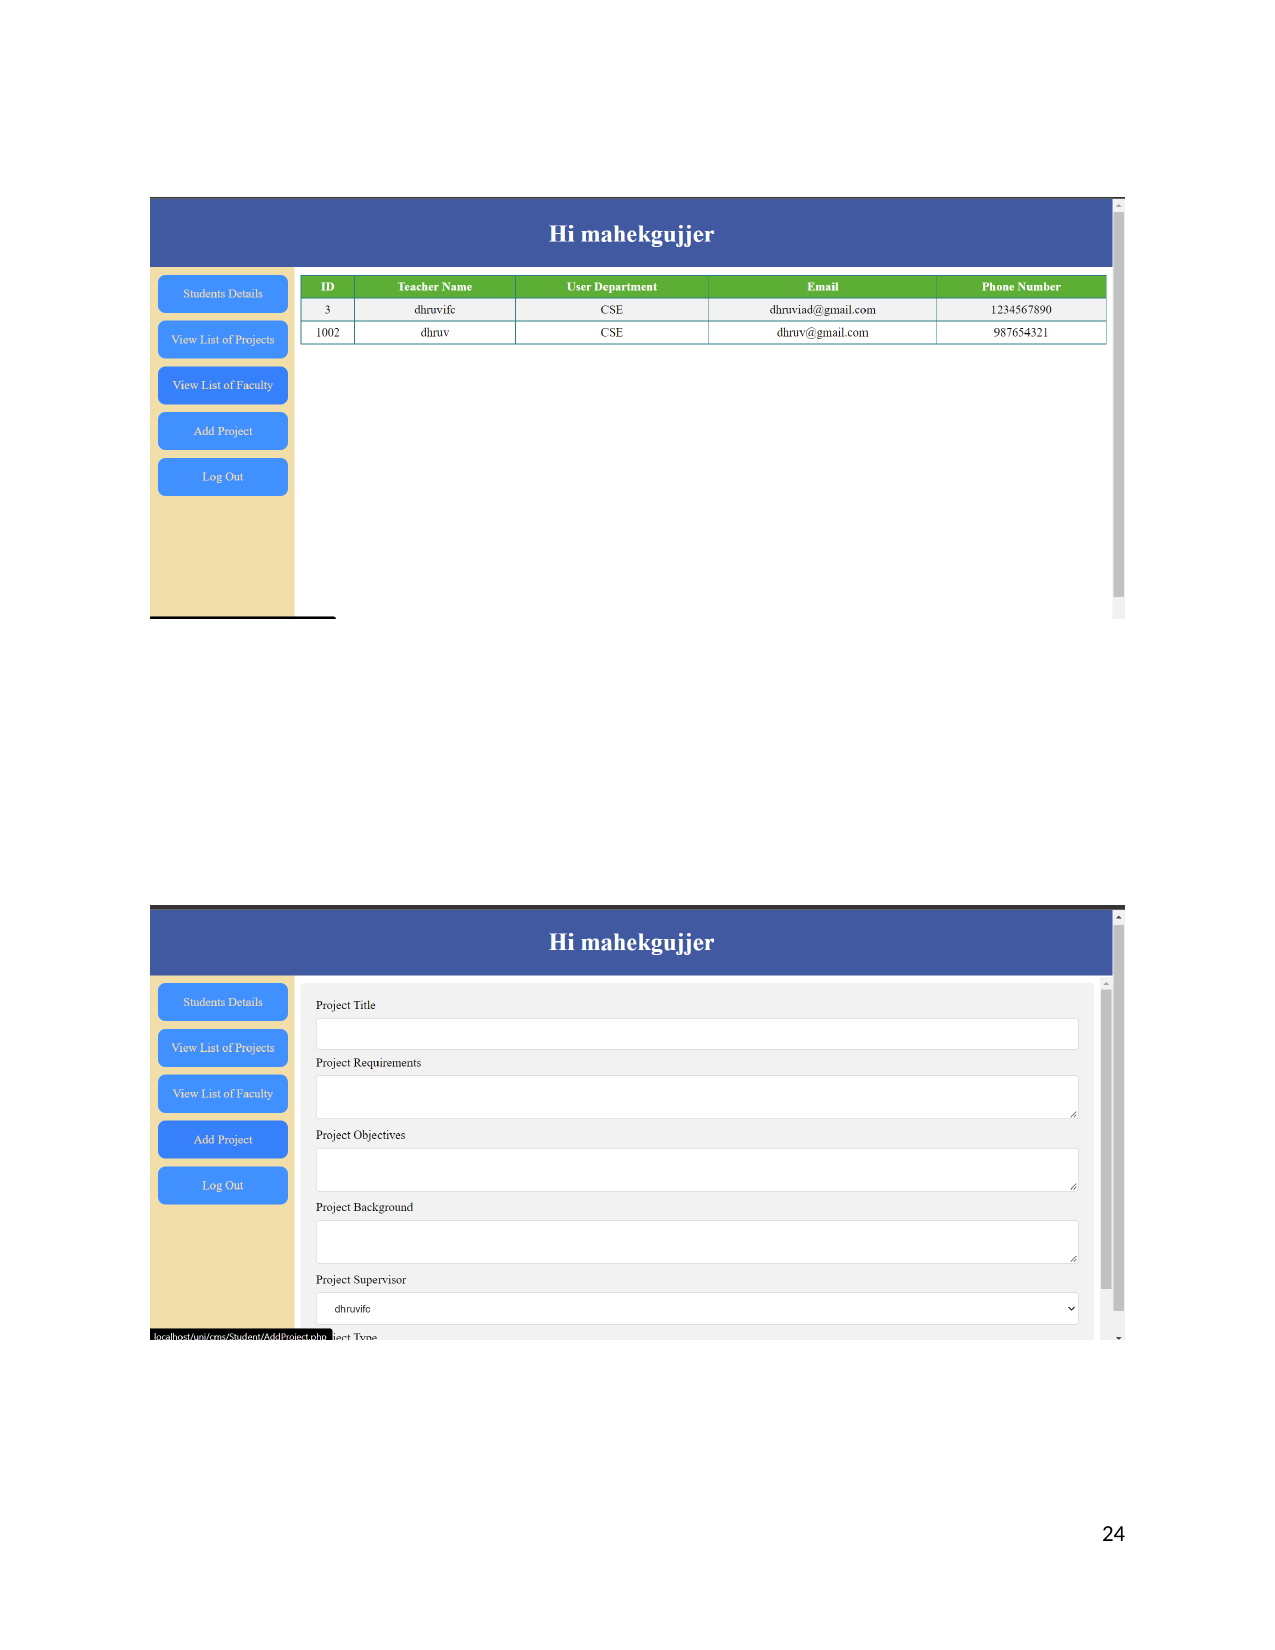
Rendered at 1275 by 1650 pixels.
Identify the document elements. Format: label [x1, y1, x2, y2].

picture [150, 905, 1125, 1340]
picture [150, 197, 1125, 619]
